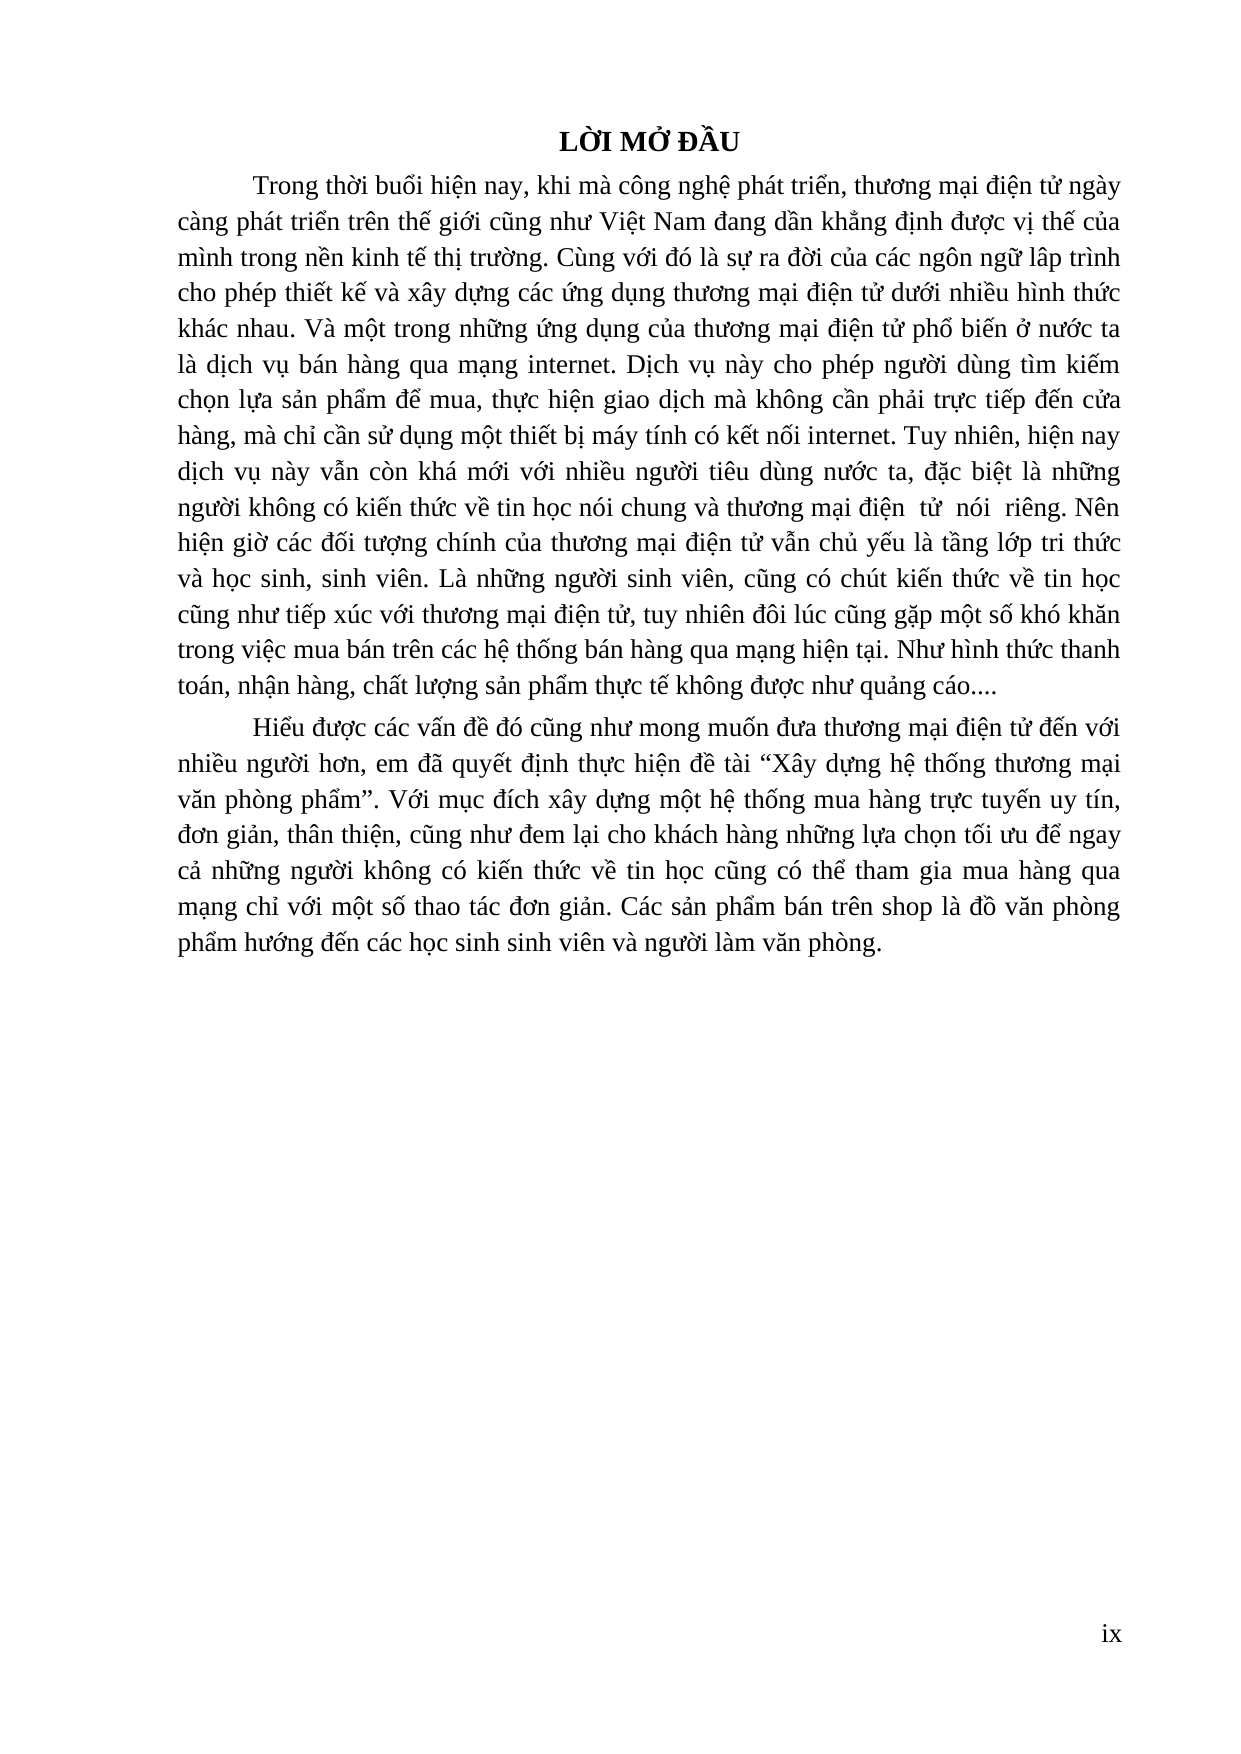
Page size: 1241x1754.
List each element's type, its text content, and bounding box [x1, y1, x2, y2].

text LỜI MỞ ĐẦU [177, 124, 1122, 158]
text Trong thời buổi hiện nay, khi mà công nghệ phát triển, thương mại điện tử ngày càng phát triển trên thế giới cũng như Việt Nam đang dần khẳng định được vị thế của mình trong nền kinh tế thị trường. Cùng với đó là sự ra đời của các ngôn ngữ lâp trình cho phép thiết kế và xây dựng các ứng dụng thương mại điện tử dưới nhiều hình thức khác nhau. Và một trong những ứng dụng của thương mại điện tử phổ biến ở nước ta là dịch vụ bán hàng qua mạng internet. Dịch vụ này cho phép người dùng tìm kiếm chọn lựa sản phẩm để mua, thực hiện giao dịch mà không cần phải trực tiếp đến cửa hàng, mà chỉ cần sử dụng một thiết bị máy tính có kết nối internet. Tuy nhiên, hiện nay dịch vụ này vẫn còn khá mới với nhiều người tiêu dùng nước ta, đặc biệt là những người không có kiến thức về tin học nói chung và thương mại điện tử nói riêng. Nên hiện giờ các đối tượng chính của thương mại điện tử vẫn chủ yếu là tầng lớp tri thức và học sinh, sinh viên. Là những người sinh viên, cũng có chút kiến thức về tin học cũng như tiếp xúc với thương mại điện tử, tuy nhiên đôi lúc cũng gặp một số khó khăn trong việc mua bán trên các hệ thống bán hàng qua mạng hiện tại. Như hình thức thanh toán, nhận hàng, chất lượng sản phẩm thực tế không được như quảng cáo.... [177, 169, 1122, 701]
text Hiểu được các vấn đề đó cũng như mong muốn đưa thương mại điện tử đến với nhiều người hơn, em đã quyết định thực hiện đề tài “Xây dựng hệ thống thương mại văn phòng phẩm”. Với mục đích xây dựng một hệ thống mua hàng trực tuyến uy tín, đơn giản, thân thiện, cũng như đem lại cho khách hàng những lựa chọn tối ưu để ngay cả những người không có kiến thức về tin học cũng có thể tham gia mua hàng qua mạng chỉ với một số thao tác đơn giản. Các sản phẩm bán trên shop là đồ văn phòng phẩm hướng đến các học sinh sinh viên và người làm văn phòng. [177, 711, 1122, 957]
